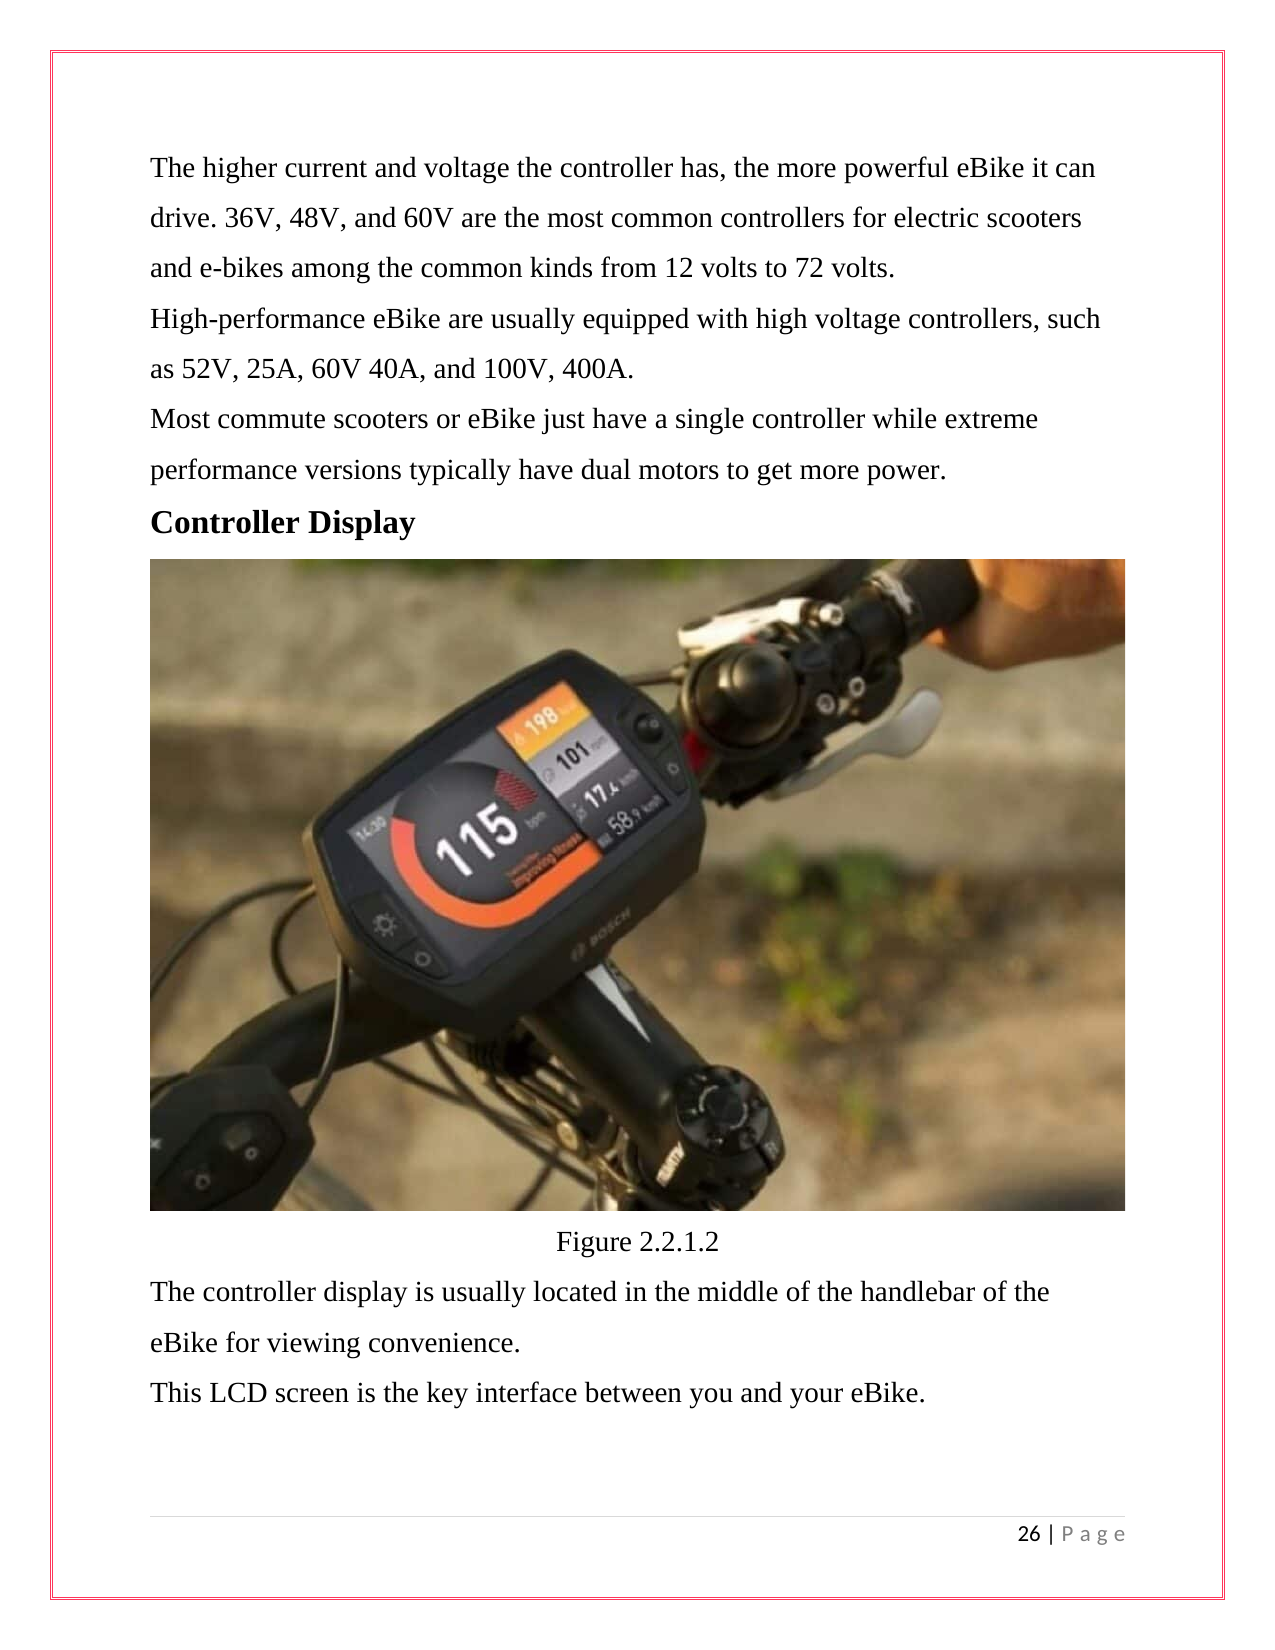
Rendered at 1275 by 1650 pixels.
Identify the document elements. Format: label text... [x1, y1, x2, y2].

text High-performance eBike are usually equipped with high voltage controllers, such as 52V, 25A, 60V 40A, and 100V, 400A. [150, 301, 1125, 385]
text Controller Display [150, 502, 1125, 541]
text The controller display is usually located in the middle of the handlebar of the eBike for viewing convenience. [150, 1274, 1125, 1358]
text The higher current and voltage the controller has, the more powerful eBike it can drive. 36V, 48V, and 60V are the most common controllers for electric scooters and e-bikes among the common kinds from 12 volts to 72 volts. [150, 150, 1125, 284]
text This LCD screen is the key interface between you and your eBike. [150, 1375, 1125, 1409]
text Figure 2.2.1.2 [150, 1224, 1125, 1258]
text Most commute scooters or eBike just have a single controller while extreme performance versions typically have dual motors to get more power. [150, 402, 1125, 485]
picture [150, 559, 1125, 1211]
